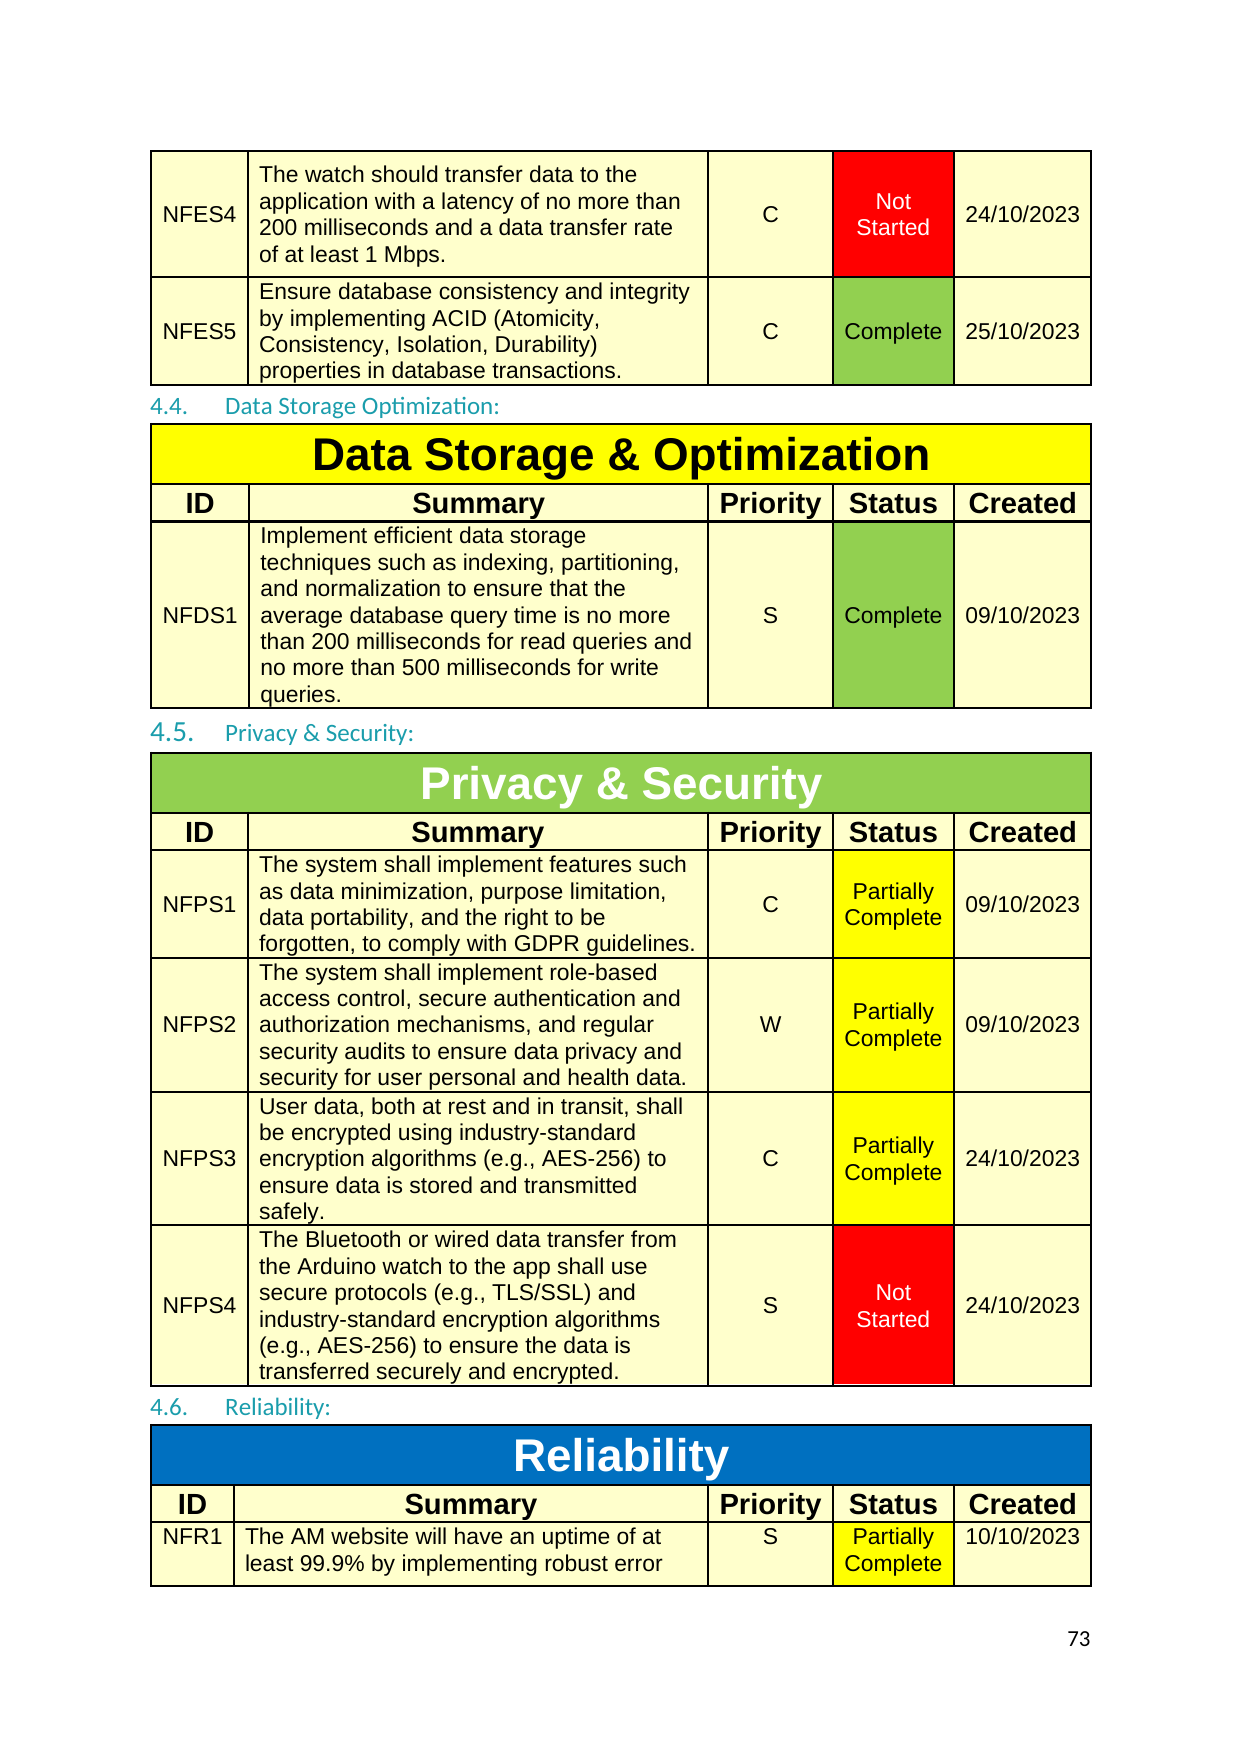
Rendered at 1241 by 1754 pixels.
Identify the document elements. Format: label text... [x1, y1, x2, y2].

table_cell NFPS4 [152, 1226, 247, 1384]
table_cell NFES4 [152, 152, 247, 276]
table_cell User data, both at rest and in transit, shall be encrypted using industry-standard encryption algorithms (e.g., AES-256) to ensure data is stored and transmitted safely. [249, 1093, 707, 1224]
table_cell 10/10/2023 [955, 1523, 1090, 1585]
subtitle Reliability: [150, 1391, 1090, 1421]
table_cell The Bluetooth or wired data transfer from the Arduino watch to the app shall use secure protocols (e.g., TLS/SSL) and industry-standard encryption algorithms (e.g., AES-256) to ensure the data is transferred securely and encrypted. [249, 1226, 707, 1384]
table_cell ID [152, 814, 247, 849]
table_cell Ensure database consistency and integrity by implementing ACID (Atomicity, Consistency, Isolation, Durability) properties in database transactions. [249, 278, 707, 384]
table_cell W [709, 959, 832, 1091]
table_cell ID [152, 485, 248, 520]
table_cell NFES5 [152, 278, 247, 384]
table_cell Status [834, 814, 953, 849]
table_cell 09/10/2023 [955, 523, 1090, 707]
table_header Reliability [152, 1426, 1090, 1484]
table_cell NFPS1 [152, 851, 247, 957]
table_cell Partially Complete [834, 959, 953, 1091]
table_cell Partially Complete [834, 851, 953, 957]
subtitle Data Storage Optimization: [150, 390, 1090, 421]
table_cell NFPS2 [152, 959, 247, 1091]
table_cell Status [834, 485, 953, 520]
table_cell 24/10/2023 [955, 1093, 1090, 1224]
table_cell Implement efficient data storage techniques such as indexing, partitioning, and normalization to ensure that the average database query time is no more than 200 milliseconds for read queries and no more than 500 milliseconds for write queries. [250, 523, 707, 707]
table_cell Not Started [834, 1226, 953, 1384]
table_cell Priority [709, 1486, 832, 1521]
table_cell Partially Complete [834, 1093, 953, 1224]
table_cell Priority [709, 485, 832, 520]
table_header Data Storage & Optimization [152, 425, 1090, 483]
table_cell 24/10/2023 [955, 152, 1090, 276]
table_cell Not Started [834, 152, 953, 276]
table_cell Summary [250, 485, 707, 520]
table_cell Summary [249, 814, 707, 849]
table_cell The system shall implement features such as data minimization, purpose limitation, data portability, and the right to be forgotten, to comply with GDPR guidelines. [249, 851, 707, 957]
table_cell 25/10/2023 [955, 278, 1090, 384]
table_header Privacy & Security [152, 754, 1090, 812]
table_cell NFR1 [152, 1523, 233, 1585]
table_cell Summary [235, 1486, 707, 1521]
table_cell Status [834, 1486, 953, 1521]
table_cell Created [955, 814, 1090, 849]
table_cell NFDS1 [152, 523, 248, 707]
table_cell Priority [709, 814, 832, 849]
table_cell Complete [834, 278, 953, 384]
table_cell The watch should transfer data to the application with a latency of no more than 200 milliseconds and a data transfer rate of at least 1 Mbps. [249, 152, 707, 276]
table_cell S [709, 523, 832, 707]
table_cell C [709, 278, 832, 384]
table_cell Complete [834, 523, 953, 707]
table_cell C [709, 1093, 832, 1224]
table_cell C [709, 851, 832, 957]
table_cell ID [152, 1486, 233, 1521]
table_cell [235, 1523, 707, 1585]
table_cell Created [955, 485, 1090, 520]
table_cell S [709, 1226, 832, 1384]
table_cell C [709, 152, 832, 276]
table_cell The system shall implement role-based access control, secure authentication and authorization mechanisms, and regular security audits to ensure data privacy and security for user personal and health data. [249, 959, 707, 1091]
table_cell 24/10/2023 [955, 1226, 1090, 1384]
table_cell Created [955, 1486, 1090, 1521]
subtitle Privacy & Security: [150, 713, 1090, 749]
table_cell 09/10/2023 [955, 851, 1090, 957]
table_cell NFPS3 [152, 1093, 247, 1224]
table_cell 09/10/2023 [955, 959, 1090, 1091]
table_cell Partially Complete [834, 1523, 953, 1585]
table_cell S [709, 1523, 832, 1585]
